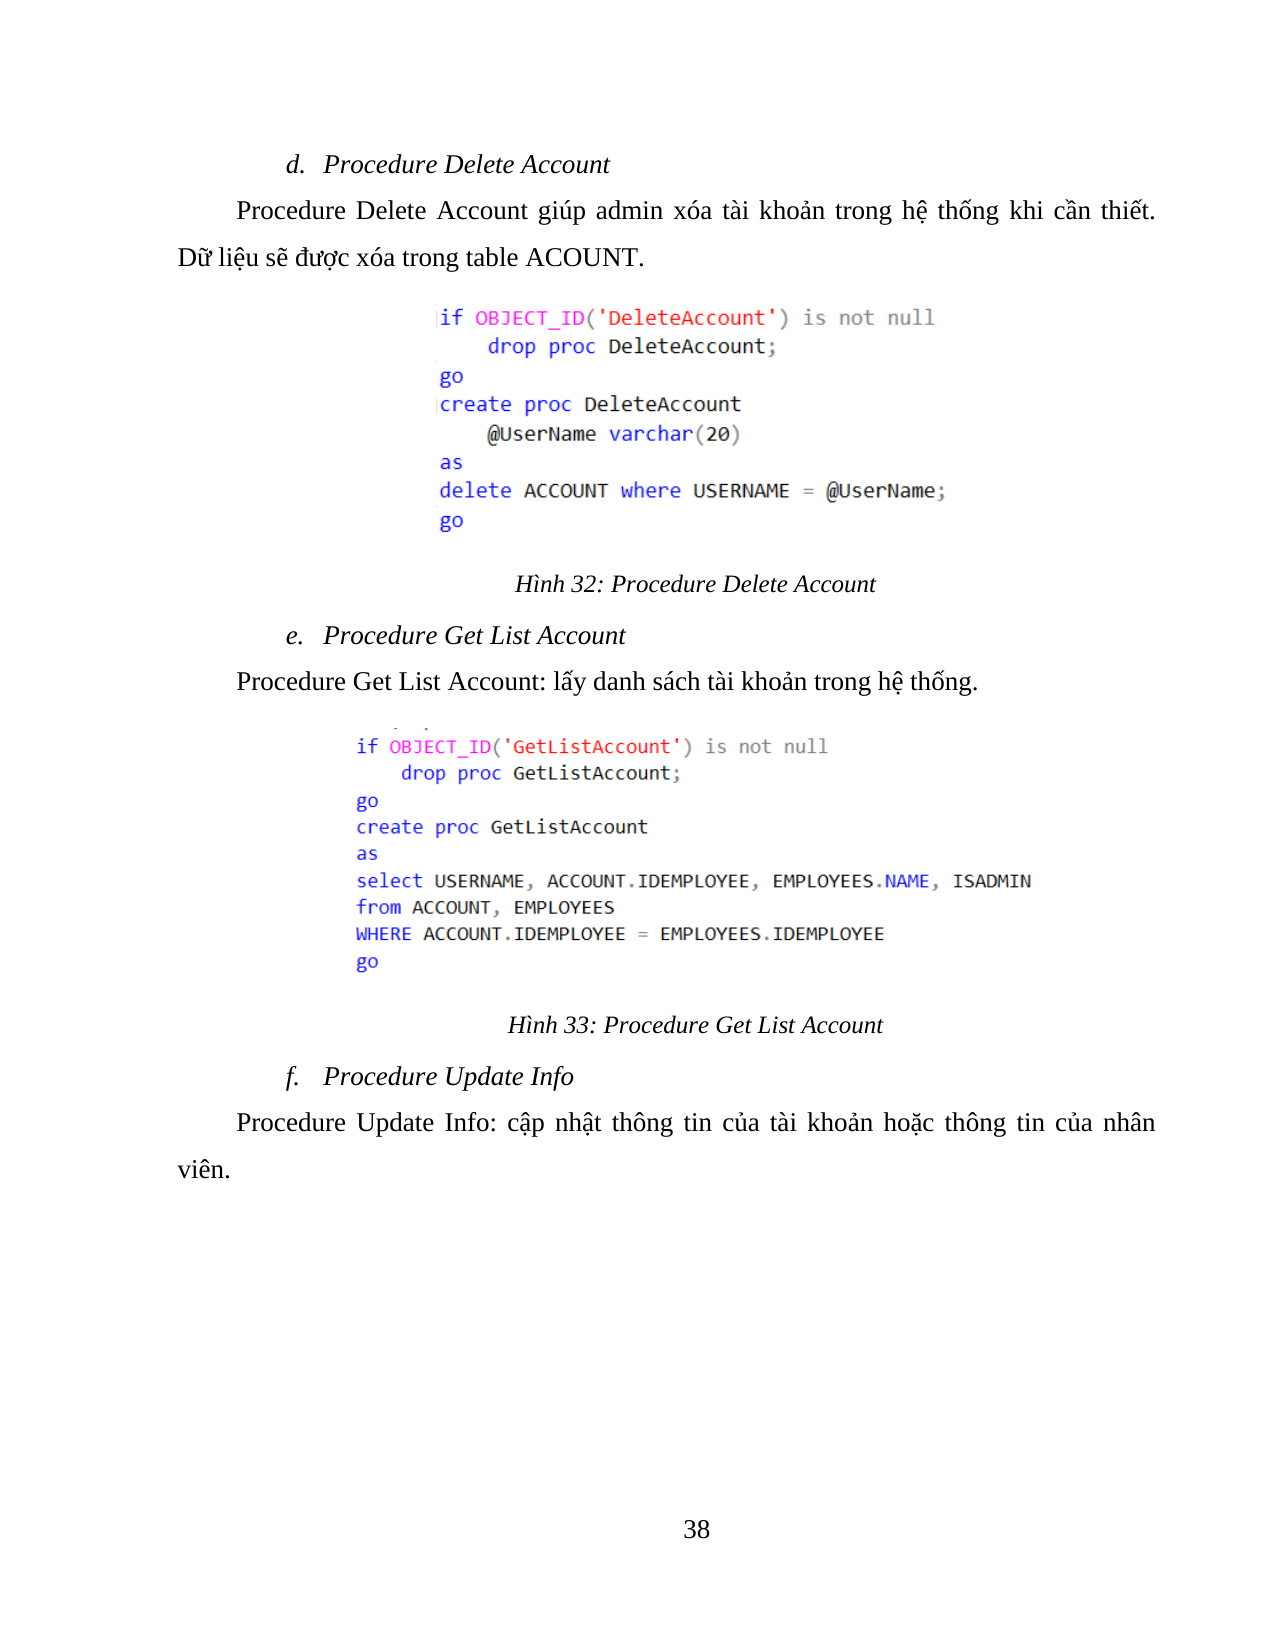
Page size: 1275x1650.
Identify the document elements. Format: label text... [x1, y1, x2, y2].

text Procedure Update Info: cập nhật thông tin của tài khoản hoặc thông tin của nhân viên. [177, 1106, 1157, 1184]
text Procedure Get List Account: lấy danh sách tài khoản trong hệ thống. [177, 665, 1157, 697]
subtitle Procedure Update Info [286, 1060, 1157, 1091]
picture [436, 304, 957, 537]
text Procedure Delete Account giúp admin xóa tài khoản trong hệ thống khi cần thiết. Dữ liệu sẽ được xóa trong table ACOUNT. [177, 194, 1157, 272]
subtitle Procedure Get List Account [286, 619, 1157, 650]
picture [354, 728, 1039, 978]
subtitle Procedure Delete Account [286, 148, 1157, 179]
